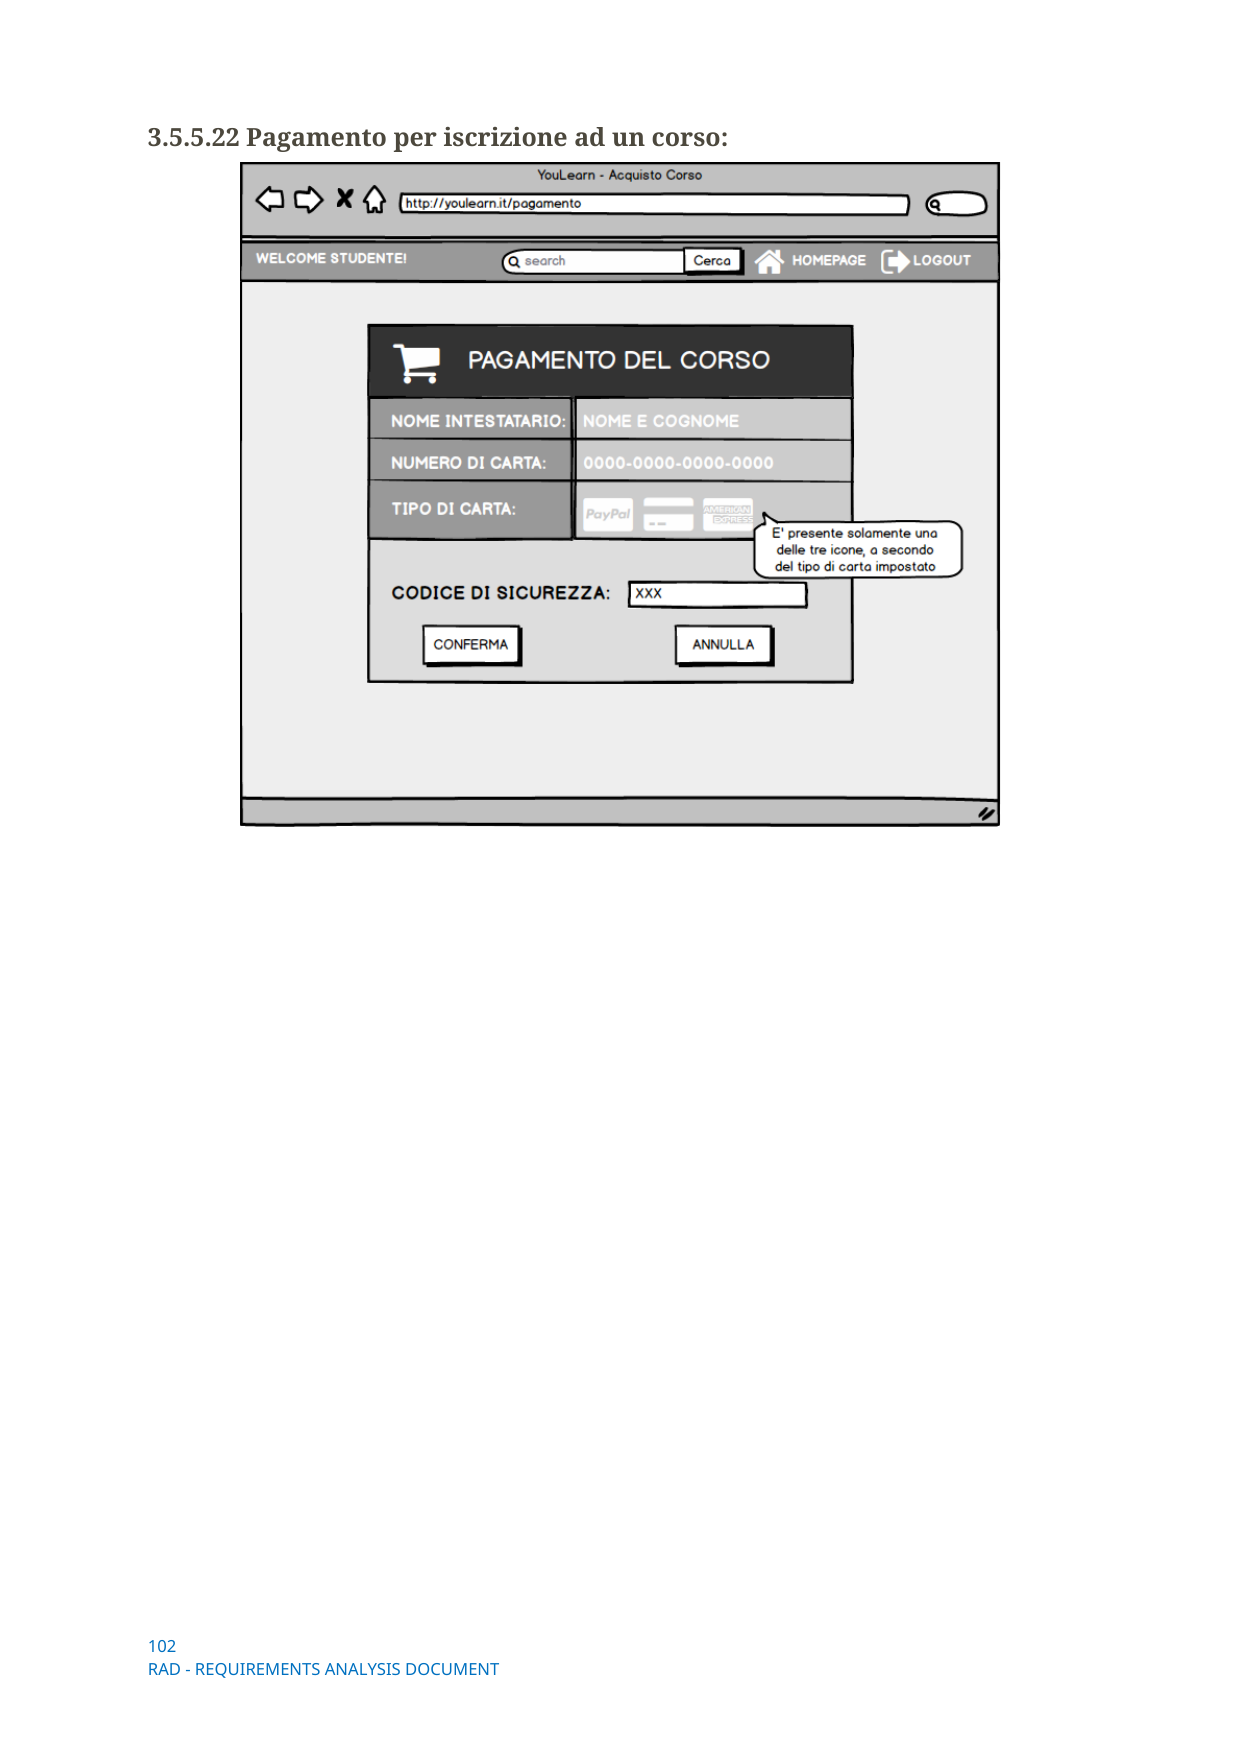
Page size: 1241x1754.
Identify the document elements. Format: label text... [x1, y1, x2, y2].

subtitle 3.5.5.22 Pagamento per iscrizione ad un corso: [148, 119, 1092, 154]
picture [240, 162, 1001, 827]
